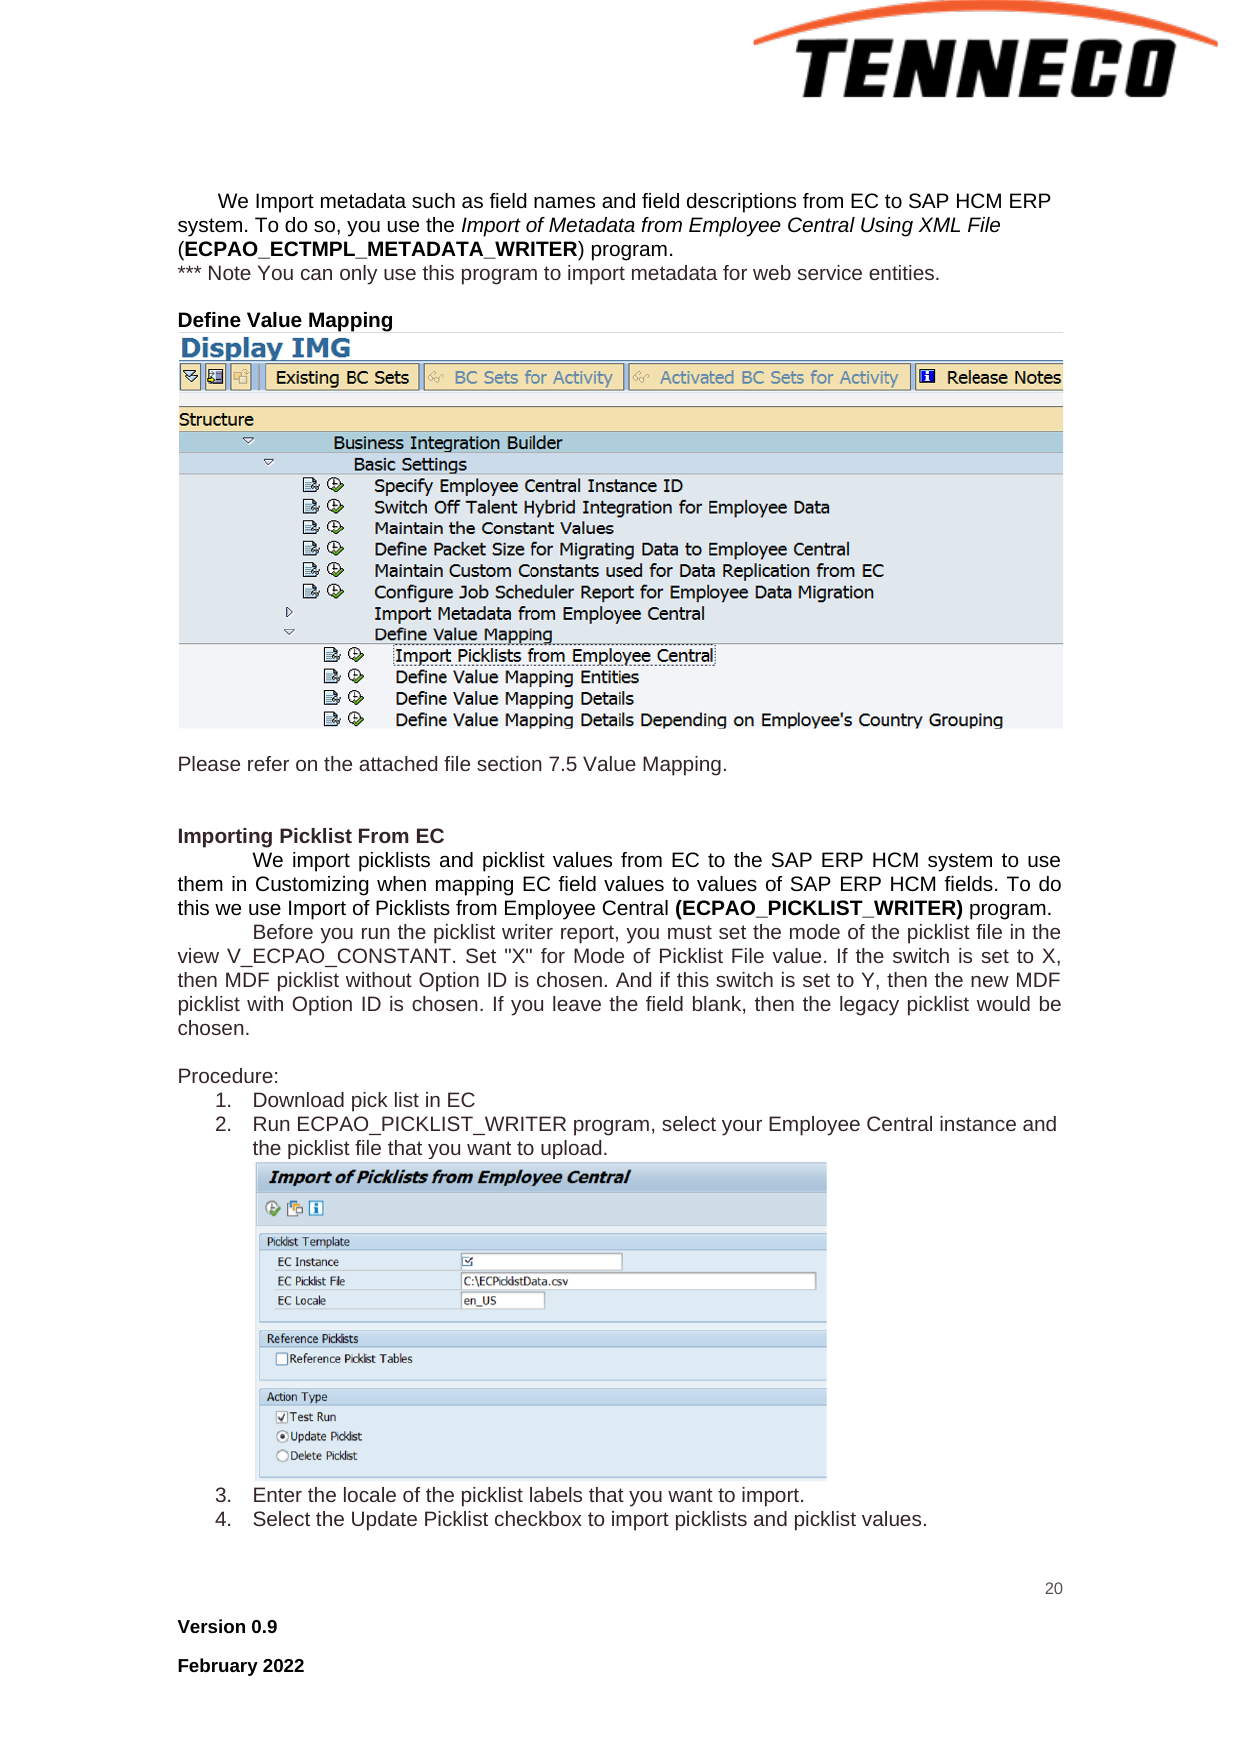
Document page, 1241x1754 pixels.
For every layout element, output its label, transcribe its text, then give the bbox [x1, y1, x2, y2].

picture [177, 332, 1064, 729]
text We Import metadata such as field names and field descriptions from EC to SAP HCM ERP system. To do so, you use the Import of Metadata from Employee Central Using XML File (ECPAO_ECTMPL_METADATA_WRITER) program. [177, 188, 1063, 260]
text We import picklists and picklist values from EC to the SAP ERP HCM system to use them in Customizing when mapping EC field values to values of SAP ERP HCM fields. To do this we use Import of Picklists from Employee Central (ECPAO_PICKLIST_WRITER) program. [177, 848, 1063, 920]
text Please refer on the attached file section 7.5 Value Mapping. [177, 752, 1063, 776]
list Select the Update Picklist checkbox to import picklists and picklist values. [215, 1507, 1063, 1531]
text Before you run the picklist writer report, you must set the mode of the picklist file in the view V_ECPAO_CONSTANT. Set "X" for Mode of Picklist File value. If the switch is set to X, then MDF picklist without Option ID is chosen. And if this switch is set to Y, then the new MDF picklist with Option ID is chosen. If you leave the field blank, then the legacy picklist would be chosen. [177, 920, 1063, 1040]
list Download pick list in EC [215, 1088, 1063, 1112]
text Procedure: [177, 1064, 1063, 1088]
text *** Note You can only use this program to import metadata for web service entities. [177, 260, 1063, 284]
list Enter the locale of the picklist labels that you want to import. [215, 1483, 1063, 1507]
list Run ECPAO_PICKLIST_WRITER program, select your Employee Central instance and the picklist file that you want to upload. [215, 1112, 1063, 1159]
picture [752, 0, 1217, 96]
text Define Value Mapping [177, 308, 1063, 332]
text Importing Picklist From EC [177, 824, 1063, 848]
picture [252, 1159, 832, 1483]
